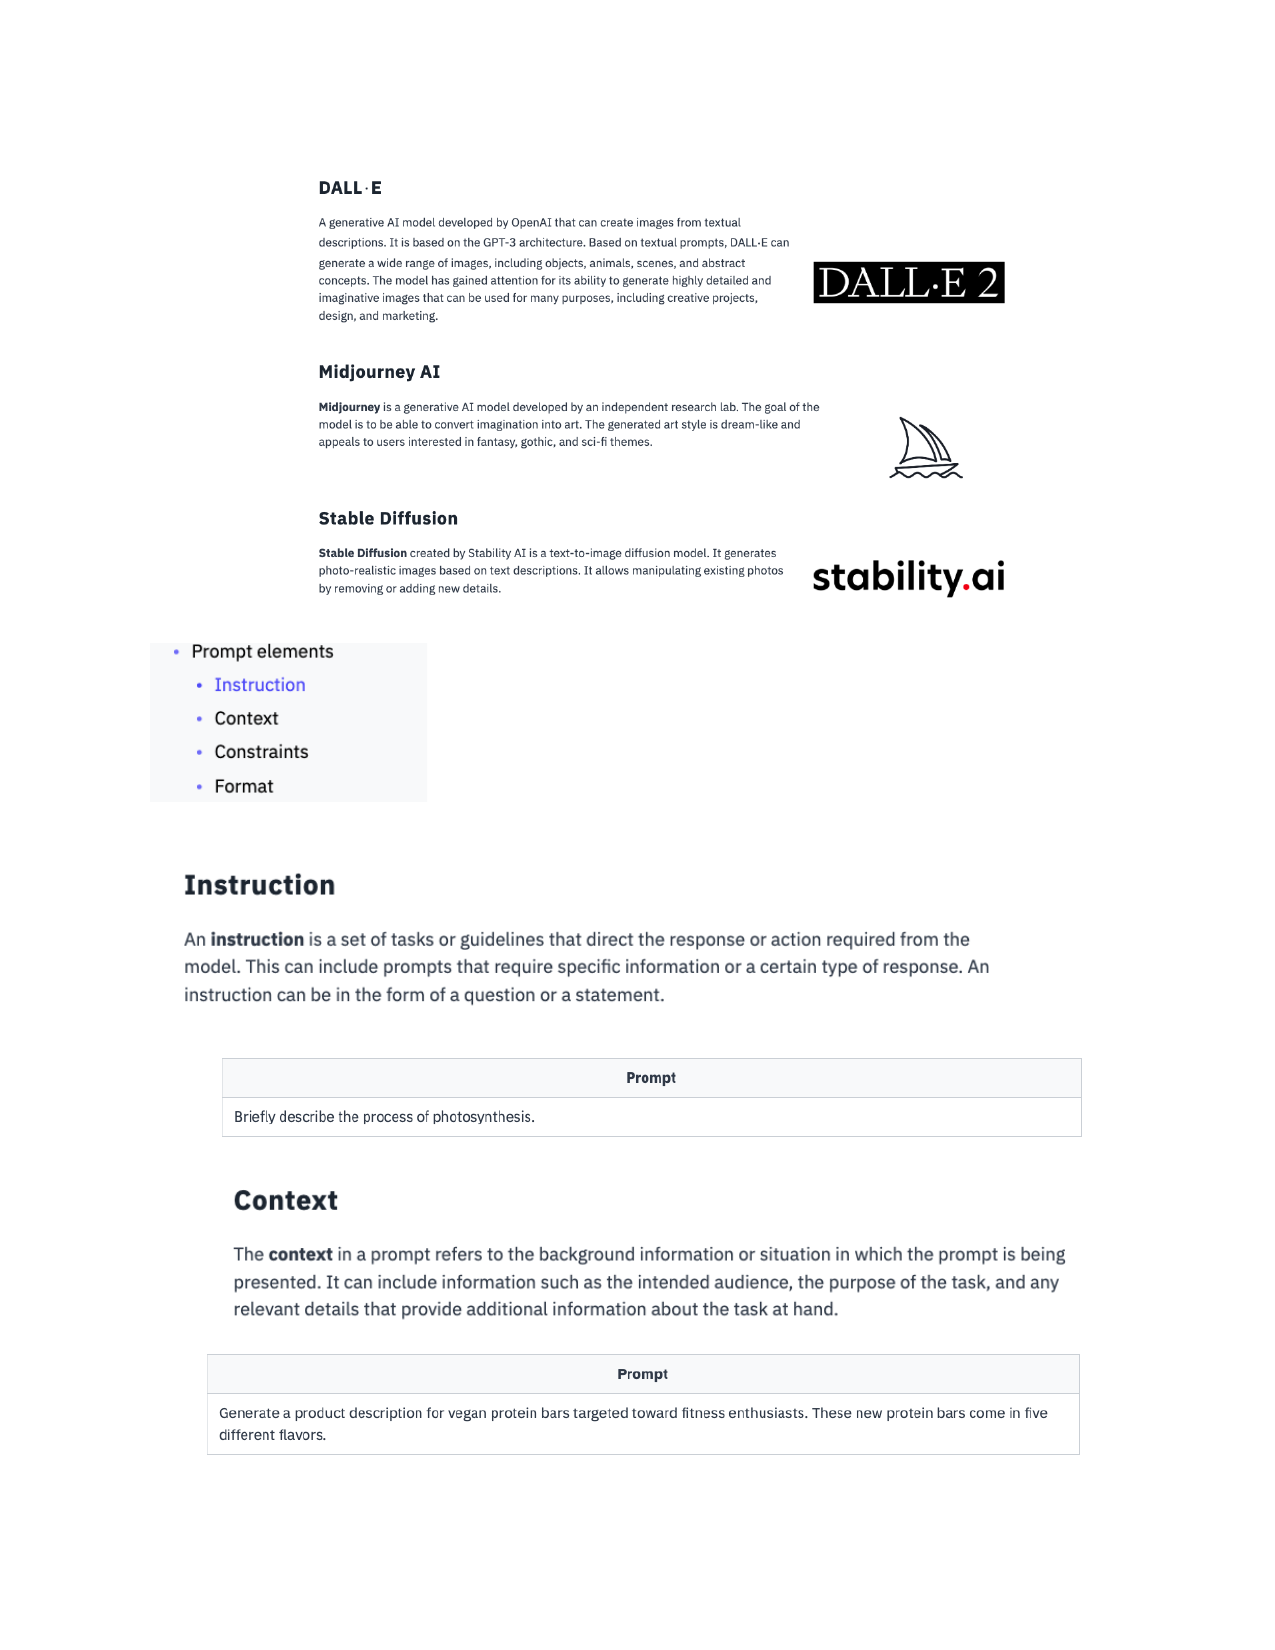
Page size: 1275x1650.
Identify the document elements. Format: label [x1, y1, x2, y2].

picture [150, 1187, 1125, 1469]
picture [150, 859, 1125, 1159]
picture [150, 150, 1125, 615]
picture [150, 643, 428, 802]
